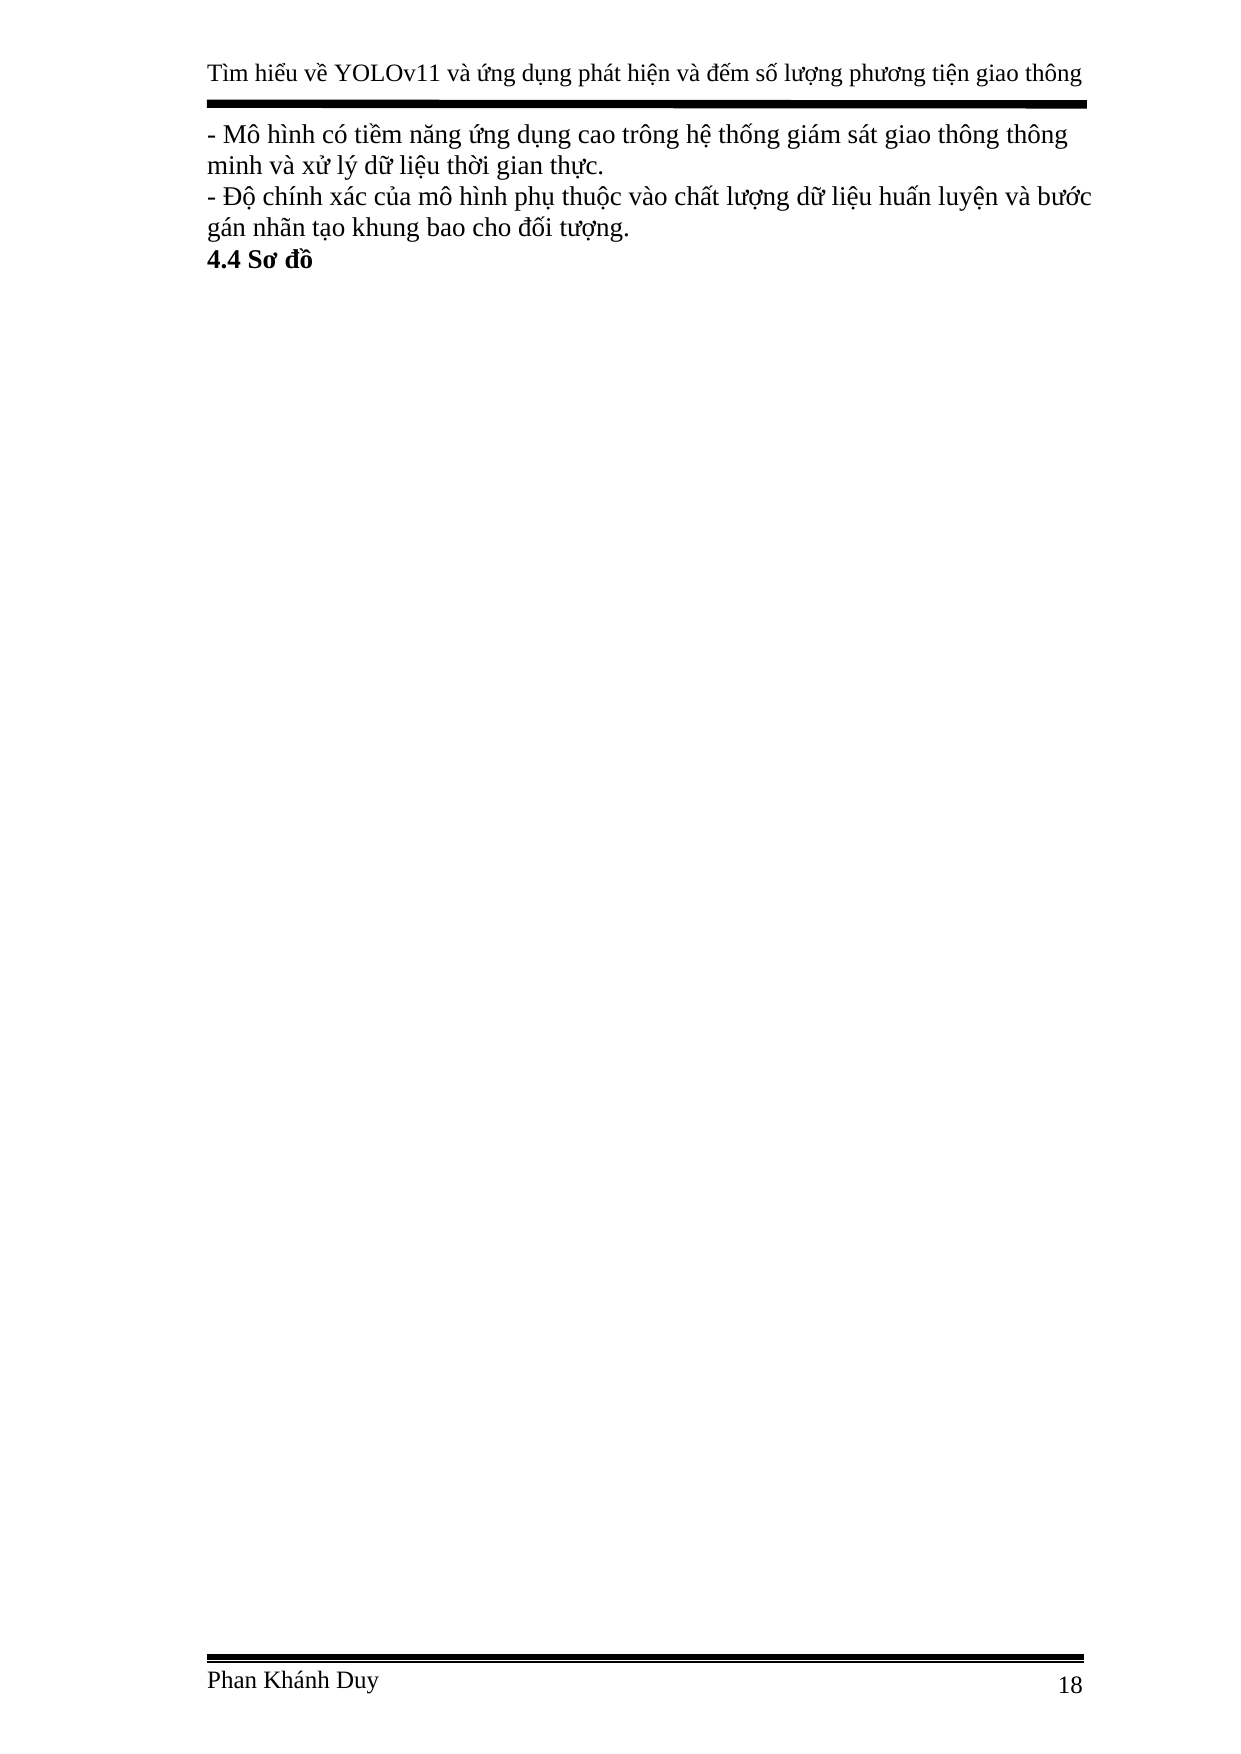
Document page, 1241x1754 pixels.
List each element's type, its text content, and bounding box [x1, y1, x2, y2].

text - Độ chính xác của mô hình phụ thuộc vào chất lượng dữ liệu huấn luyện và bước gán nhãn tạo khung bao cho đối tượng. [207, 180, 1122, 243]
subtitle Sơ đồ [207, 243, 1122, 274]
text - Mô hình có tiềm năng ứng dụng cao trông hệ thống giám sát giao thông thông minh và xử lý dữ liệu thời gian thực. [207, 118, 1122, 180]
